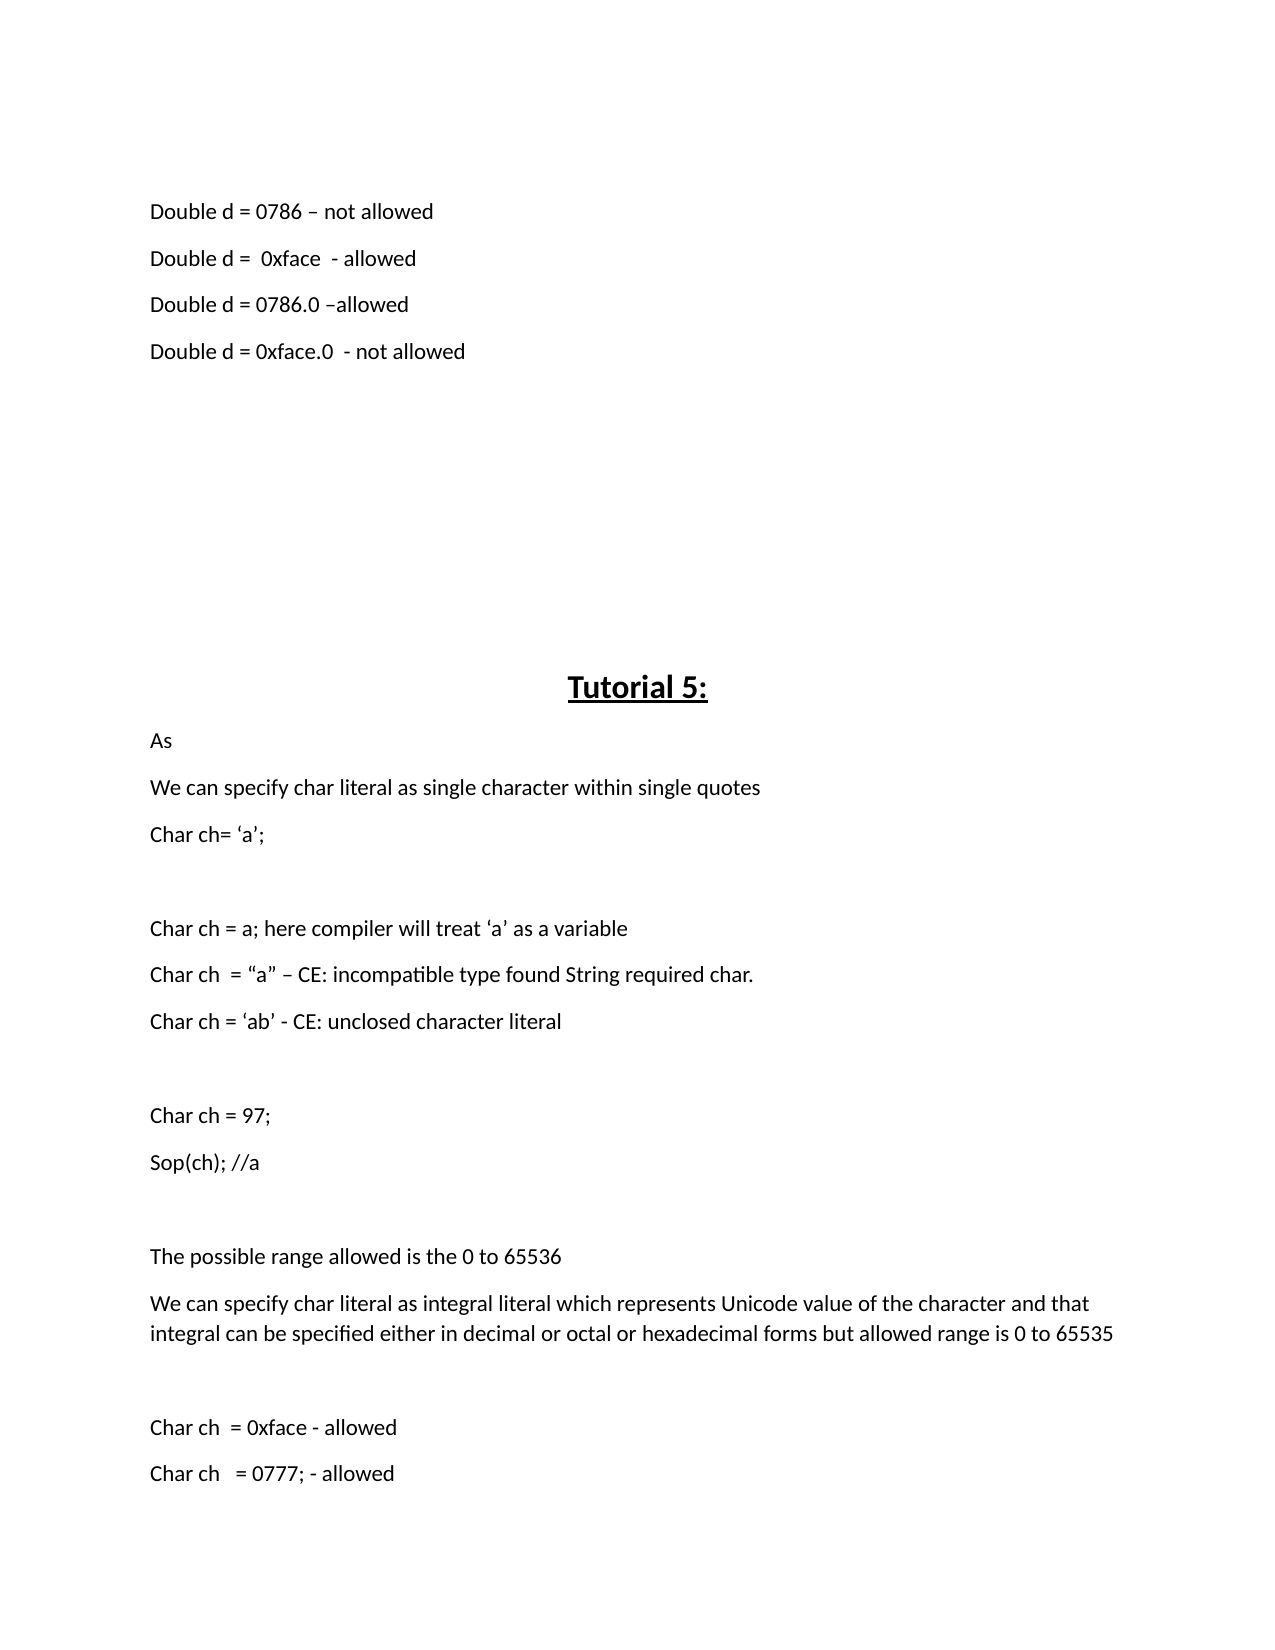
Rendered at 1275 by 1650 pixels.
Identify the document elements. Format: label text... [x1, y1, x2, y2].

text Char ch = 97; [150, 1101, 1125, 1129]
text We can specify char literal as single character within single quotes [150, 773, 1125, 801]
text Double d = 0786 – not allowed [150, 197, 1125, 225]
text Double d = 0xface.0 - not allowed [150, 337, 1125, 366]
text Char ch = 0777; - allowed [150, 1459, 1125, 1488]
text Char ch = ‘ab’ - CE: unclosed character literal [150, 1007, 1125, 1036]
text As [150, 726, 1125, 754]
text Char ch = “a” – CE: incompatible type found String required char. [150, 961, 1125, 989]
text Char ch= ‘a’; [150, 820, 1125, 848]
text Sop(ch); //a [150, 1148, 1125, 1176]
text The possible range allowed is the 0 to 65536 [150, 1242, 1125, 1270]
text Double d = 0786.0 –allowed [150, 291, 1125, 319]
text Char ch = a; here compiler will treat ‘a’ as a variable [150, 914, 1125, 942]
text Char ch = 0xface - allowed [150, 1413, 1125, 1441]
text Tutorial 5: [150, 666, 1125, 706]
text Double d = 0xface - allowed [150, 244, 1125, 272]
text We can specify char literal as integral literal which represents Unicode value of the character and that integral can be specified either in decimal or octal or hexadecimal forms but allowed range is 0 to 65535 [150, 1289, 1125, 1347]
